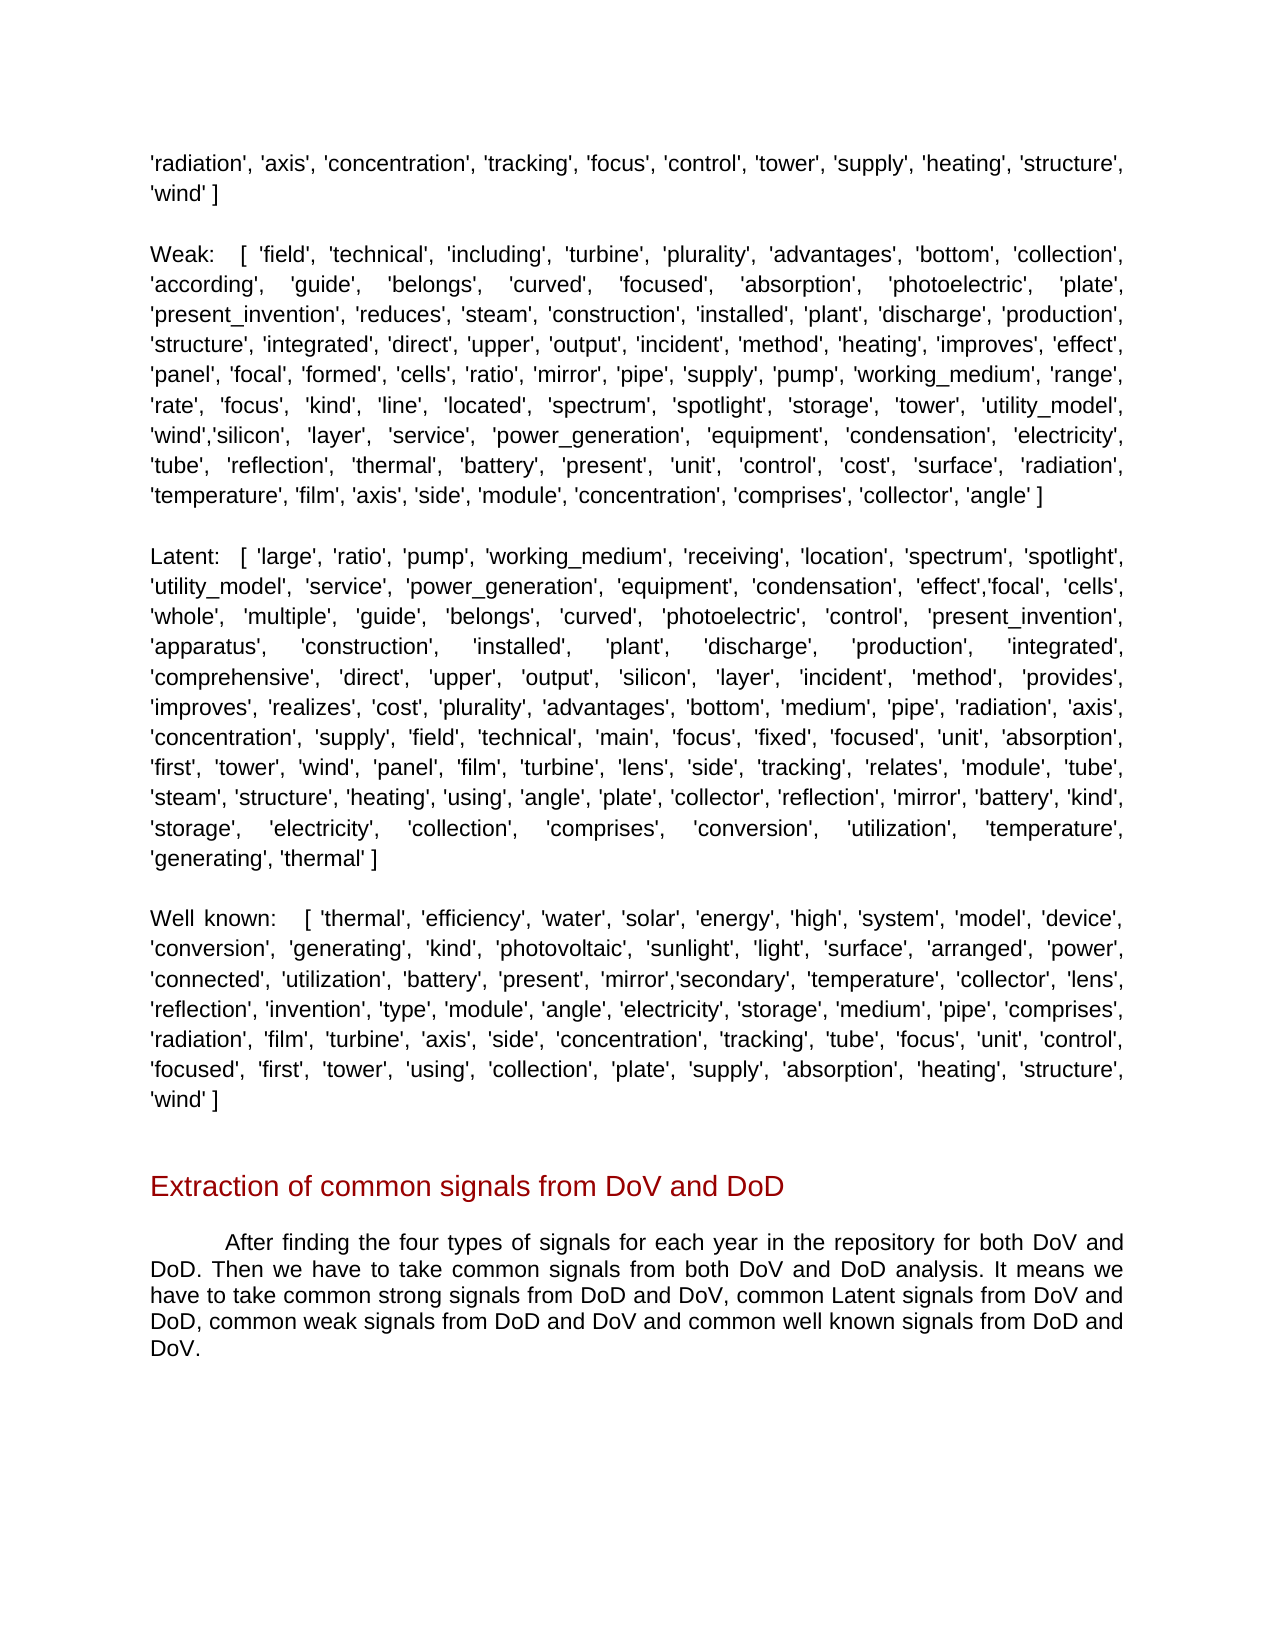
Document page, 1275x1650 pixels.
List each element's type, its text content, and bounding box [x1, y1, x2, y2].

text Weak: [ 'field', 'technical', 'including', 'turbine', 'plurality', 'advantages', 'bottom', 'collection', 'according', 'guide', 'belongs', 'curved', 'focused', 'absorption', 'photoelectric', 'plate', 'present_invention', 'reduces', 'steam', 'construction', 'installed', 'plant', 'discharge', 'production', 'structure', 'integrated', 'direct', 'upper', 'output', 'incident', 'method', 'heating', 'improves', 'effect', 'panel', 'focal', 'formed', 'cells', 'ratio', 'mirror', 'pipe', 'supply', 'pump', 'working_medium', 'range', 'rate', 'focus', 'kind', 'line', 'located', 'spectrum', 'spotlight', 'storage', 'tower', 'utility_model', 'wind','silicon', 'layer', 'service', 'power_generation', 'equipment', 'condensation', 'electricity', 'tube', 'reflection', 'thermal', 'battery', 'present', 'unit', 'control', 'cost', 'surface', 'radiation', 'temperature', 'film', 'axis', 'side', 'module', 'concentration', 'comprises', 'collector', 'angle' ] [150, 241, 1125, 509]
text Well known: [ 'thermal', 'efficiency', 'water', 'solar', 'energy', 'high', 'system', 'model', 'device', 'conversion', 'generating', 'kind', 'photovoltaic', 'sunlight', 'light', 'surface', 'arranged', 'power', 'connected', 'utilization', 'battery', 'present', 'mirror','secondary', 'temperature', 'collector', 'lens', 'reflection', 'invention', 'type', 'module', 'angle', 'electricity', 'storage', 'medium', 'pipe', 'comprises', 'radiation', 'film', 'turbine', 'axis', 'side', 'concentration', 'tracking', 'tube', 'focus', 'unit', 'control', 'focused', 'first', 'tower', 'using', 'collection', 'plate', 'supply', 'absorption', 'heating', 'structure', 'wind' ] [150, 905, 1125, 1113]
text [150, 150, 1125, 207]
text After finding the four types of signals for each year in the repository for both DoV and DoD. Then we have to take common signals from both DoV and DoD analysis. It means we have to take common strong signals from DoD and DoV, common Latent signals from DoV and DoD, common weak signals from DoD and DoV and common well known signals from DoD and DoV. [150, 1229, 1125, 1361]
subtitle Extraction of common signals from DoV and DoD [150, 1169, 1125, 1203]
text Latent: [ 'large', 'ratio', 'pump', 'working_medium', 'receiving', 'location', 'spectrum', 'spotlight', 'utility_model', 'service', 'power_generation', 'equipment', 'condensation', 'effect','focal', 'cells', 'whole', 'multiple', 'guide', 'belongs', 'curved', 'photoelectric', 'control', 'present_invention', 'apparatus', 'construction', 'installed', 'plant', 'discharge', 'production', 'integrated', 'comprehensive', 'direct', 'upper', 'output', 'silicon', 'layer', 'incident', 'method', 'provides', 'improves', 'realizes', 'cost', 'plurality', 'advantages', 'bottom', 'medium', 'pipe', 'radiation', 'axis', 'concentration', 'supply', 'field', 'technical', 'main', 'focus', 'fixed', 'focused', 'unit', 'absorption', 'first', 'tower', 'wind', 'panel', 'film', 'turbine', 'lens', 'side', 'tracking', 'relates', 'module', 'tube', 'steam', 'structure', 'heating', 'using', 'angle', 'plate', 'collector', 'reflection', 'mirror', 'battery', 'kind', 'storage', 'electricity', 'collection', 'comprises', 'conversion', 'utilization', 'temperature', 'generating', 'thermal' ] [150, 543, 1125, 871]
